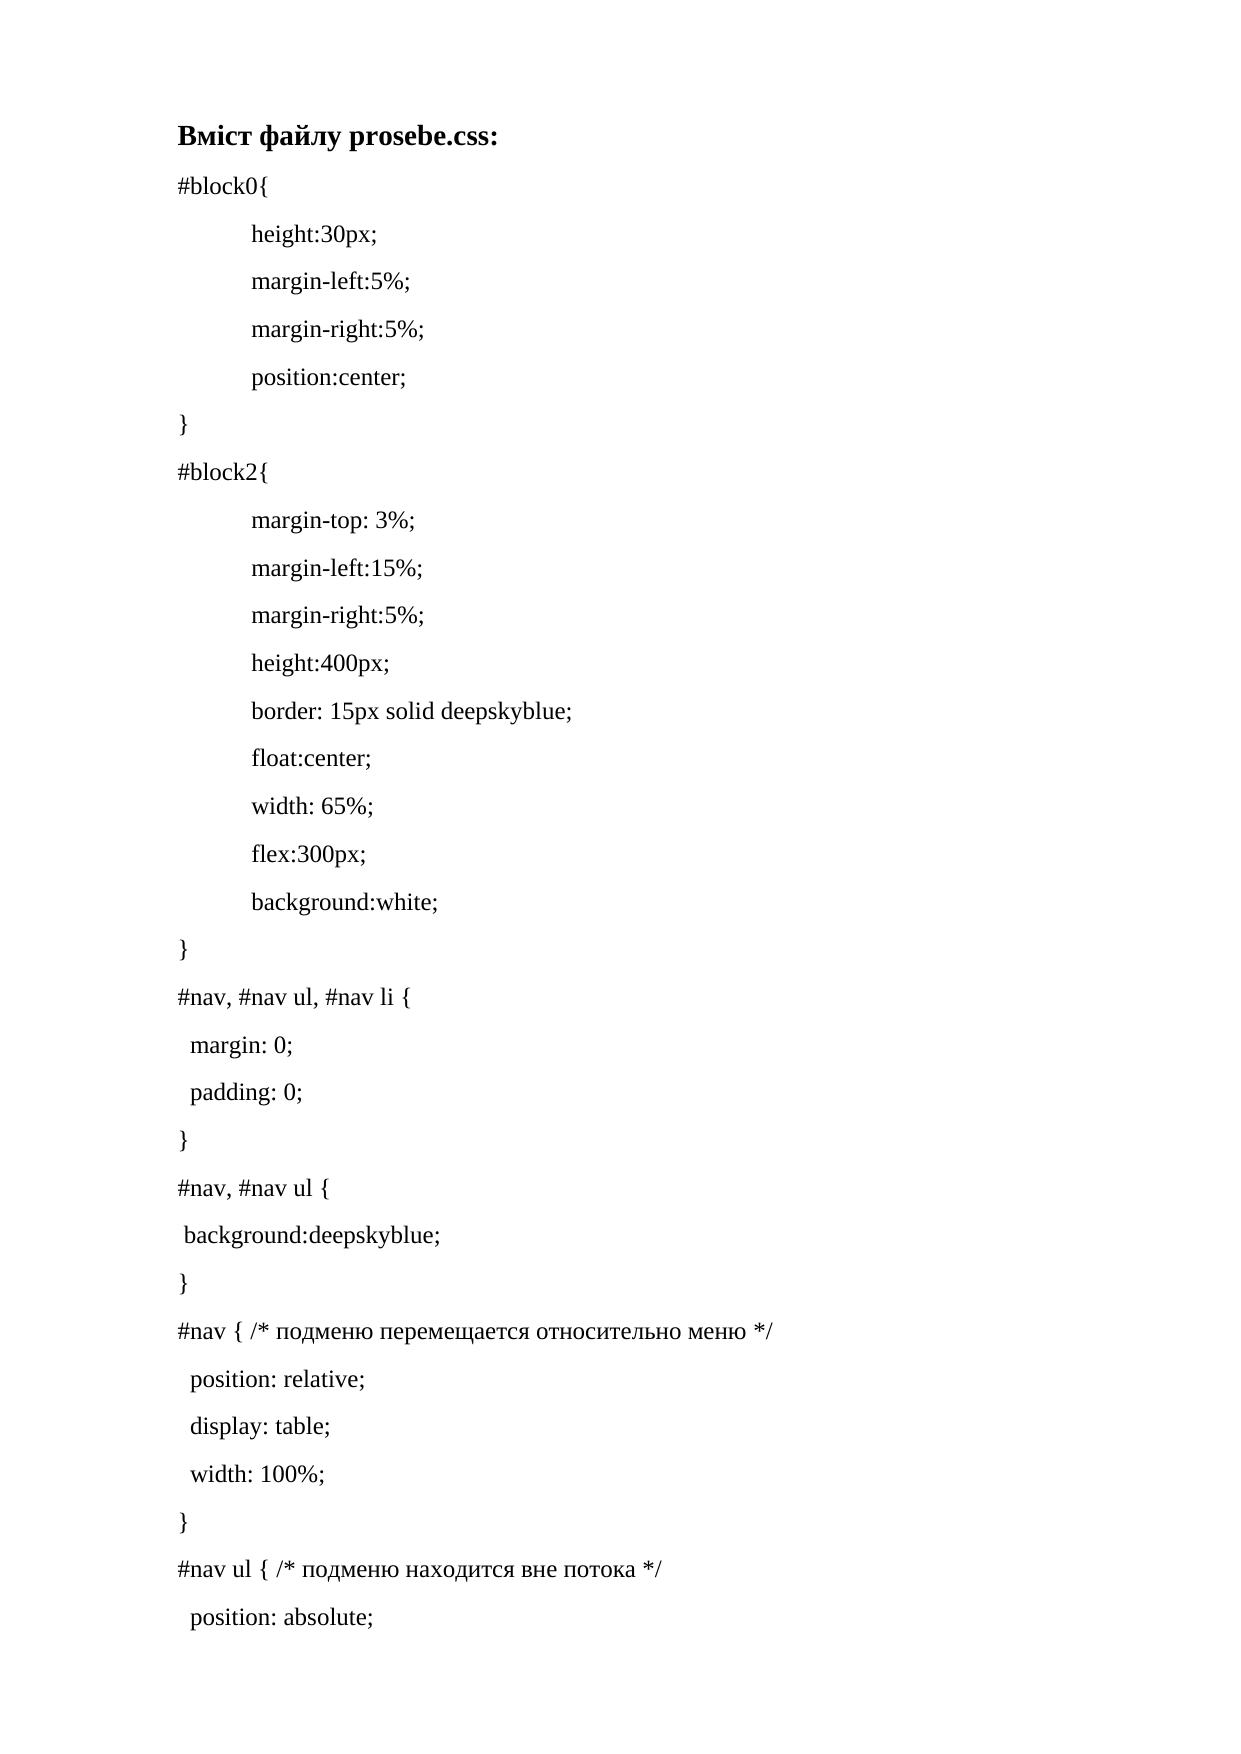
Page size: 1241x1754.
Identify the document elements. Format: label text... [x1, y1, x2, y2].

text Вміст файлу prosebe.css: [177, 118, 1152, 152]
text position: absolute; [177, 1602, 1152, 1631]
text height:30px; [177, 219, 1152, 247]
text position:center; [177, 362, 1152, 391]
text padding: 0; [177, 1077, 1152, 1106]
text flex:300px; [177, 839, 1152, 868]
text margin-right:5%; [177, 600, 1152, 629]
text #block0{ [177, 171, 1152, 200]
text #nav { /* подменю перемещается относительно меню */ [177, 1316, 1152, 1345]
text margin-left:5%; [177, 266, 1152, 295]
text #nav, #nav ul, #nav li { [177, 982, 1152, 1011]
text margin-right:5%; [177, 314, 1152, 343]
text } [177, 409, 1152, 438]
text } [177, 1507, 1152, 1536]
text background:white; [177, 887, 1152, 915]
text margin: 0; [177, 1030, 1152, 1058]
text margin-left:15%; [177, 553, 1152, 581]
text background:deepskyblue; [177, 1221, 1152, 1249]
text #nav, #nav ul { [177, 1173, 1152, 1202]
text #nav ul { /* подменю находится вне потока */ [177, 1554, 1152, 1583]
text #block2{ [177, 457, 1152, 486]
text width: 65%; [177, 791, 1152, 820]
text } [177, 1268, 1152, 1297]
text } [177, 934, 1152, 963]
text position: relative; [177, 1364, 1152, 1392]
text height:400px; [177, 648, 1152, 677]
text float:center; [177, 743, 1152, 772]
text } [177, 1125, 1152, 1154]
text display: table; [177, 1411, 1152, 1440]
text margin-top: 3%; [177, 505, 1152, 534]
text width: 100%; [177, 1459, 1152, 1488]
text border: 15px solid deepskyblue; [177, 696, 1152, 724]
